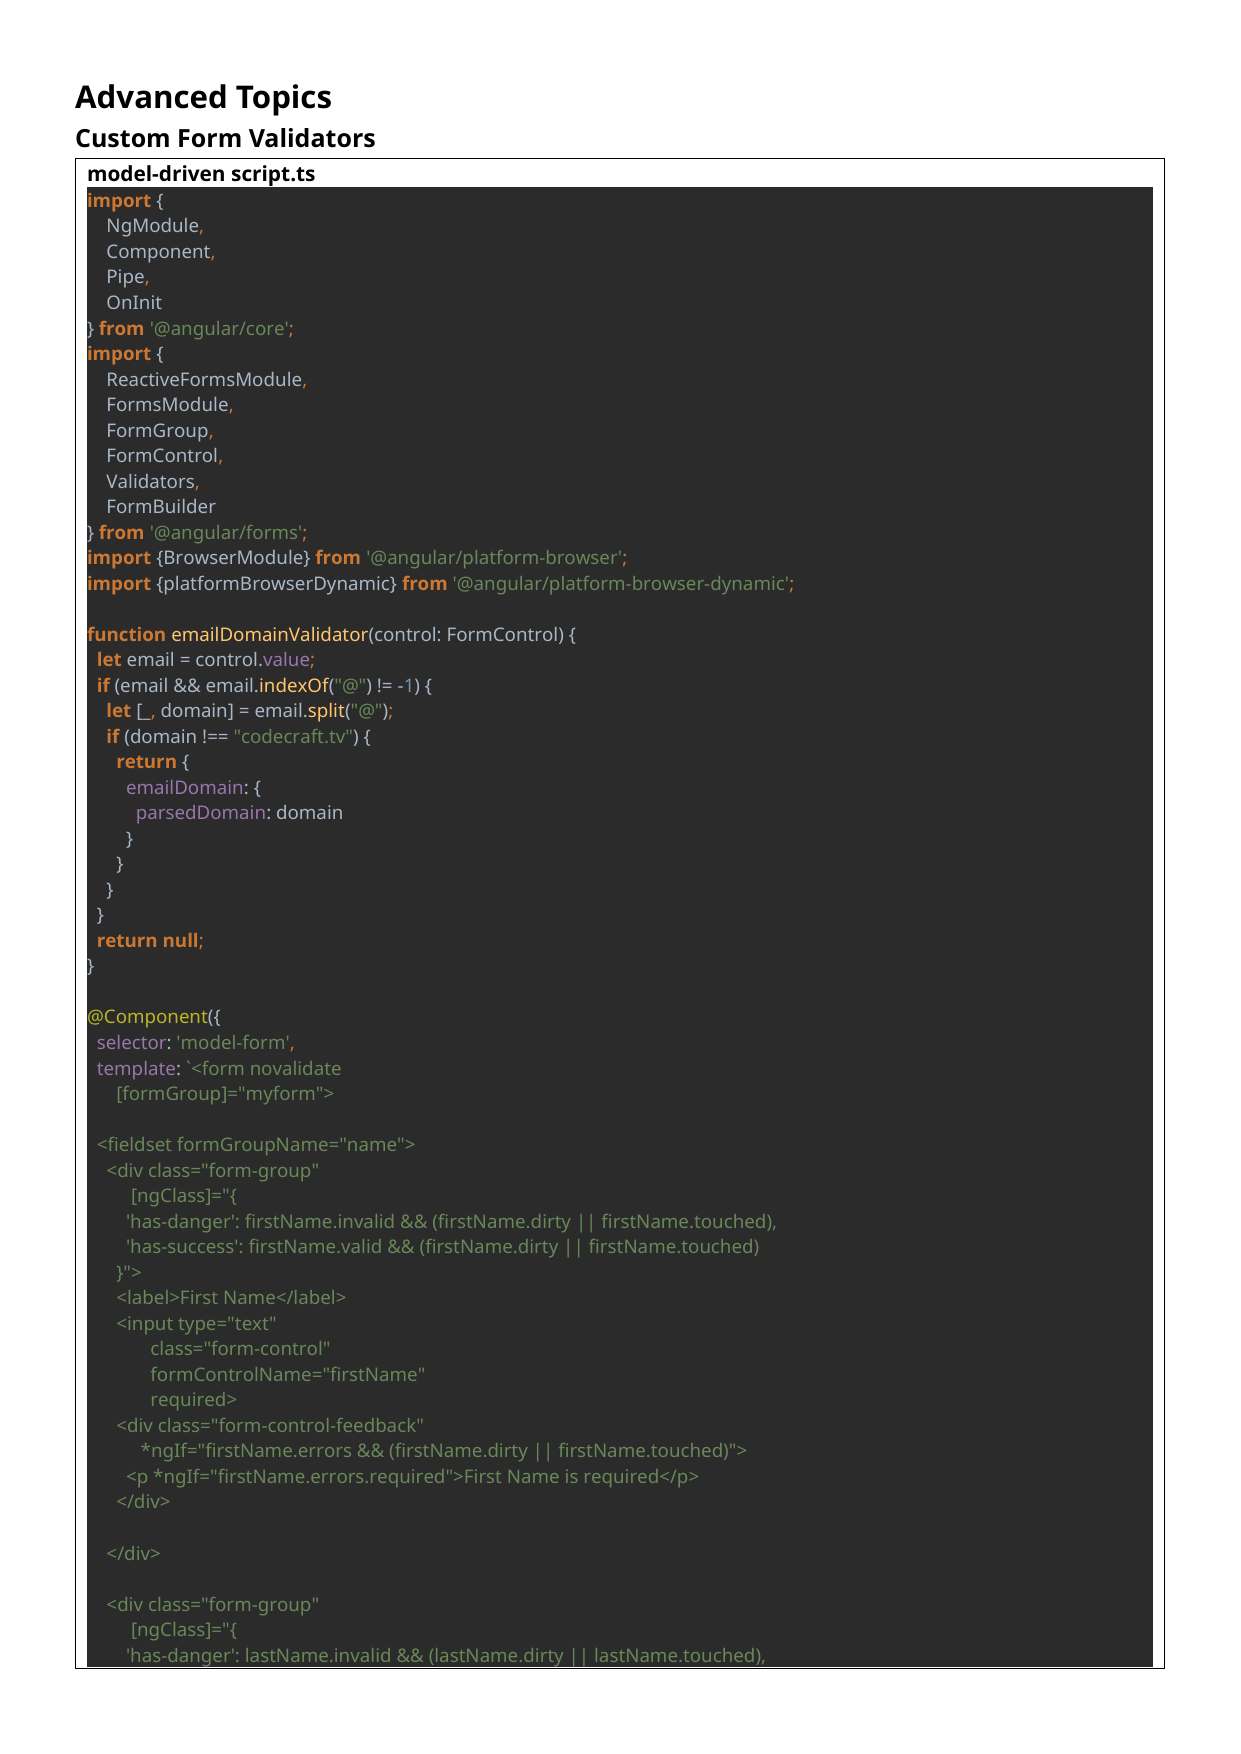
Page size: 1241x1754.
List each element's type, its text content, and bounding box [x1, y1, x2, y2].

text Custom Form Validators [75, 121, 1165, 155]
text Advanced Topics [75, 75, 1165, 118]
